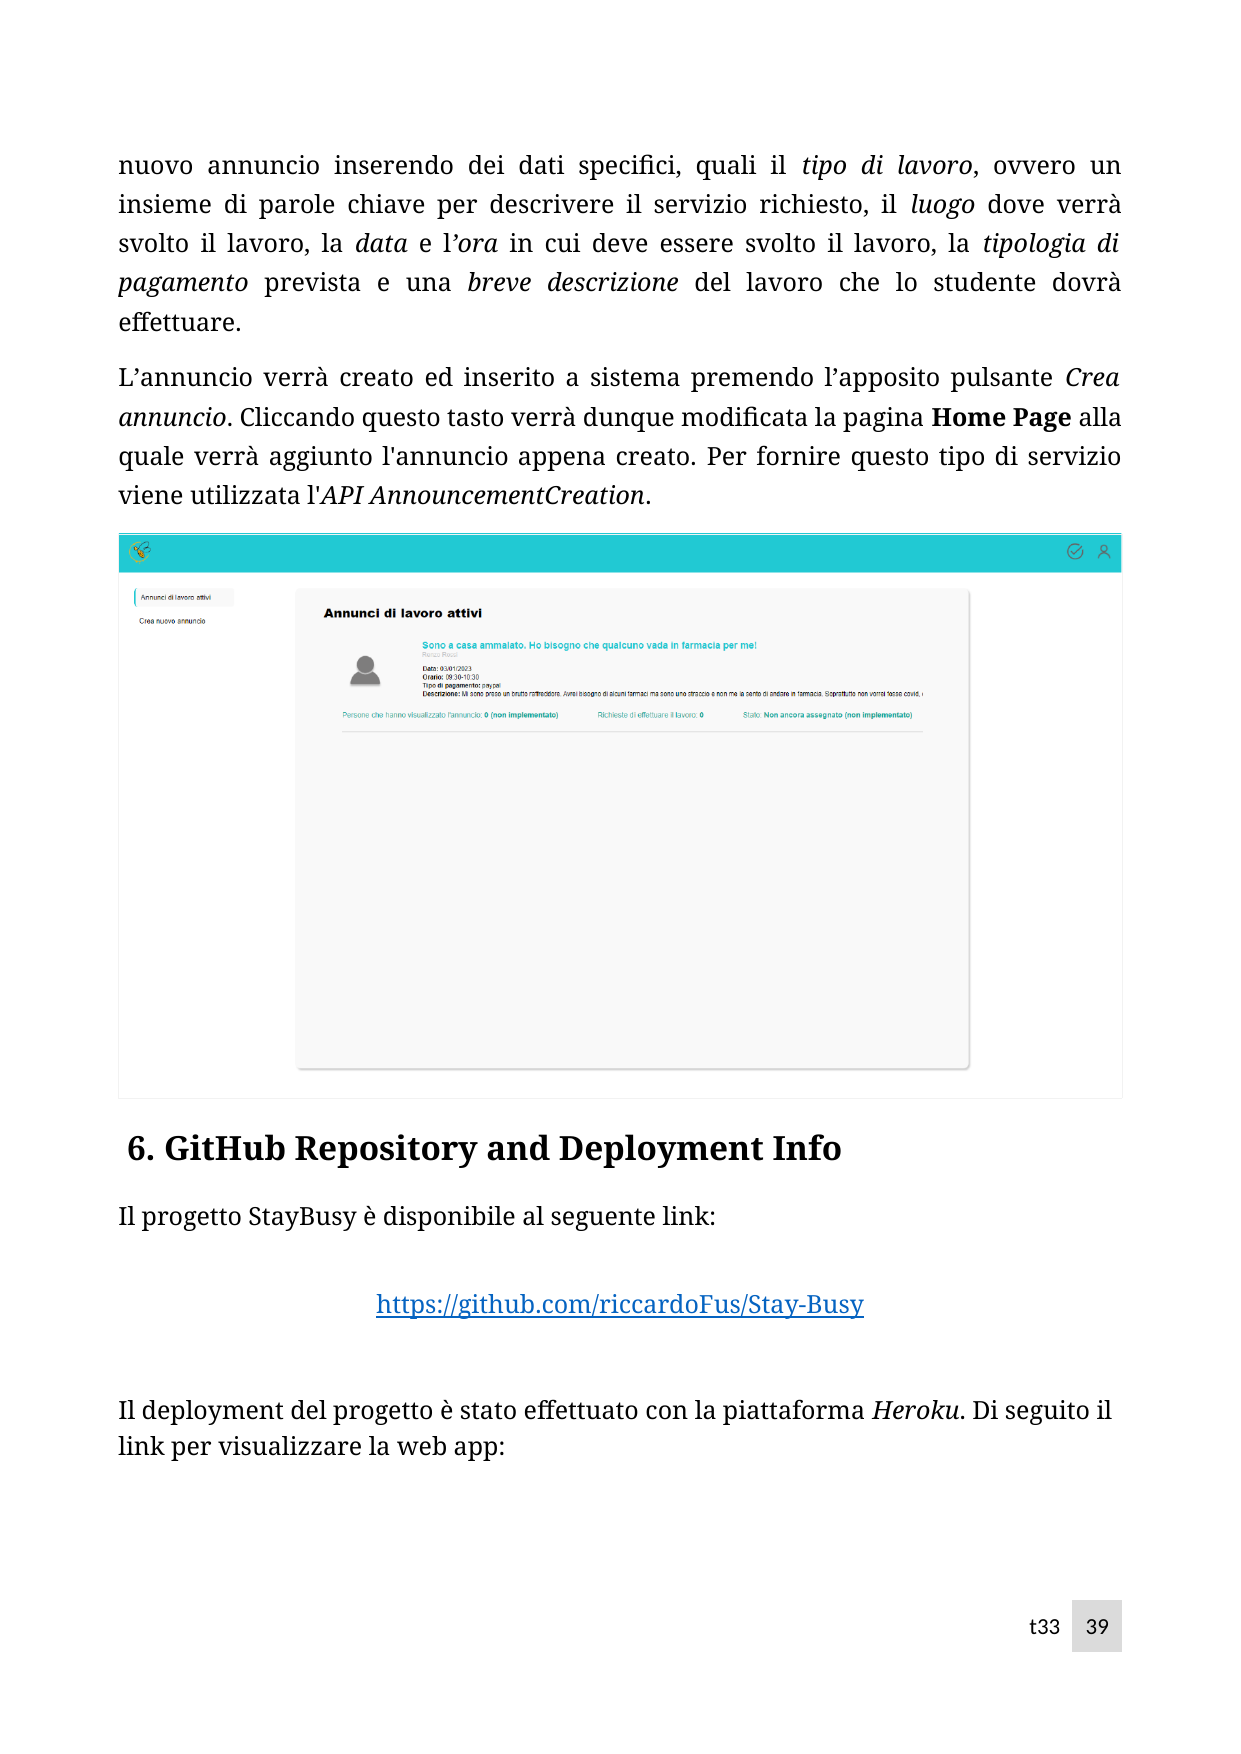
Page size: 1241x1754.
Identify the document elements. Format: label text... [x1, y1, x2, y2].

text L’annuncio verrà creato ed inserito a sistema premendo l’apposito pulsante Crea annuncio. Cliccando questo tasto verrà dunque modificata la pagina Home Page alla quale verrà aggiunto l'annuncio appena creato. Per fornire questo tipo di servizio viene utilizzata l'API AnnouncementCreation. [118, 360, 1122, 512]
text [118, 148, 1122, 338]
subtitle 6. GitHub Repository and Deployment Info [118, 1125, 1122, 1170]
text https://github.com/riccardoFus/Stay-Busy [118, 1251, 1122, 1321]
text Il deployment del progetto è stato effettuato con la piattaforma Heroku. Di seguito il link per visualizzare la web app: [118, 1392, 1122, 1463]
text Il progetto StayBusy è disponibile al seguente link: [118, 1198, 1122, 1232]
picture [119, 535, 1122, 1098]
